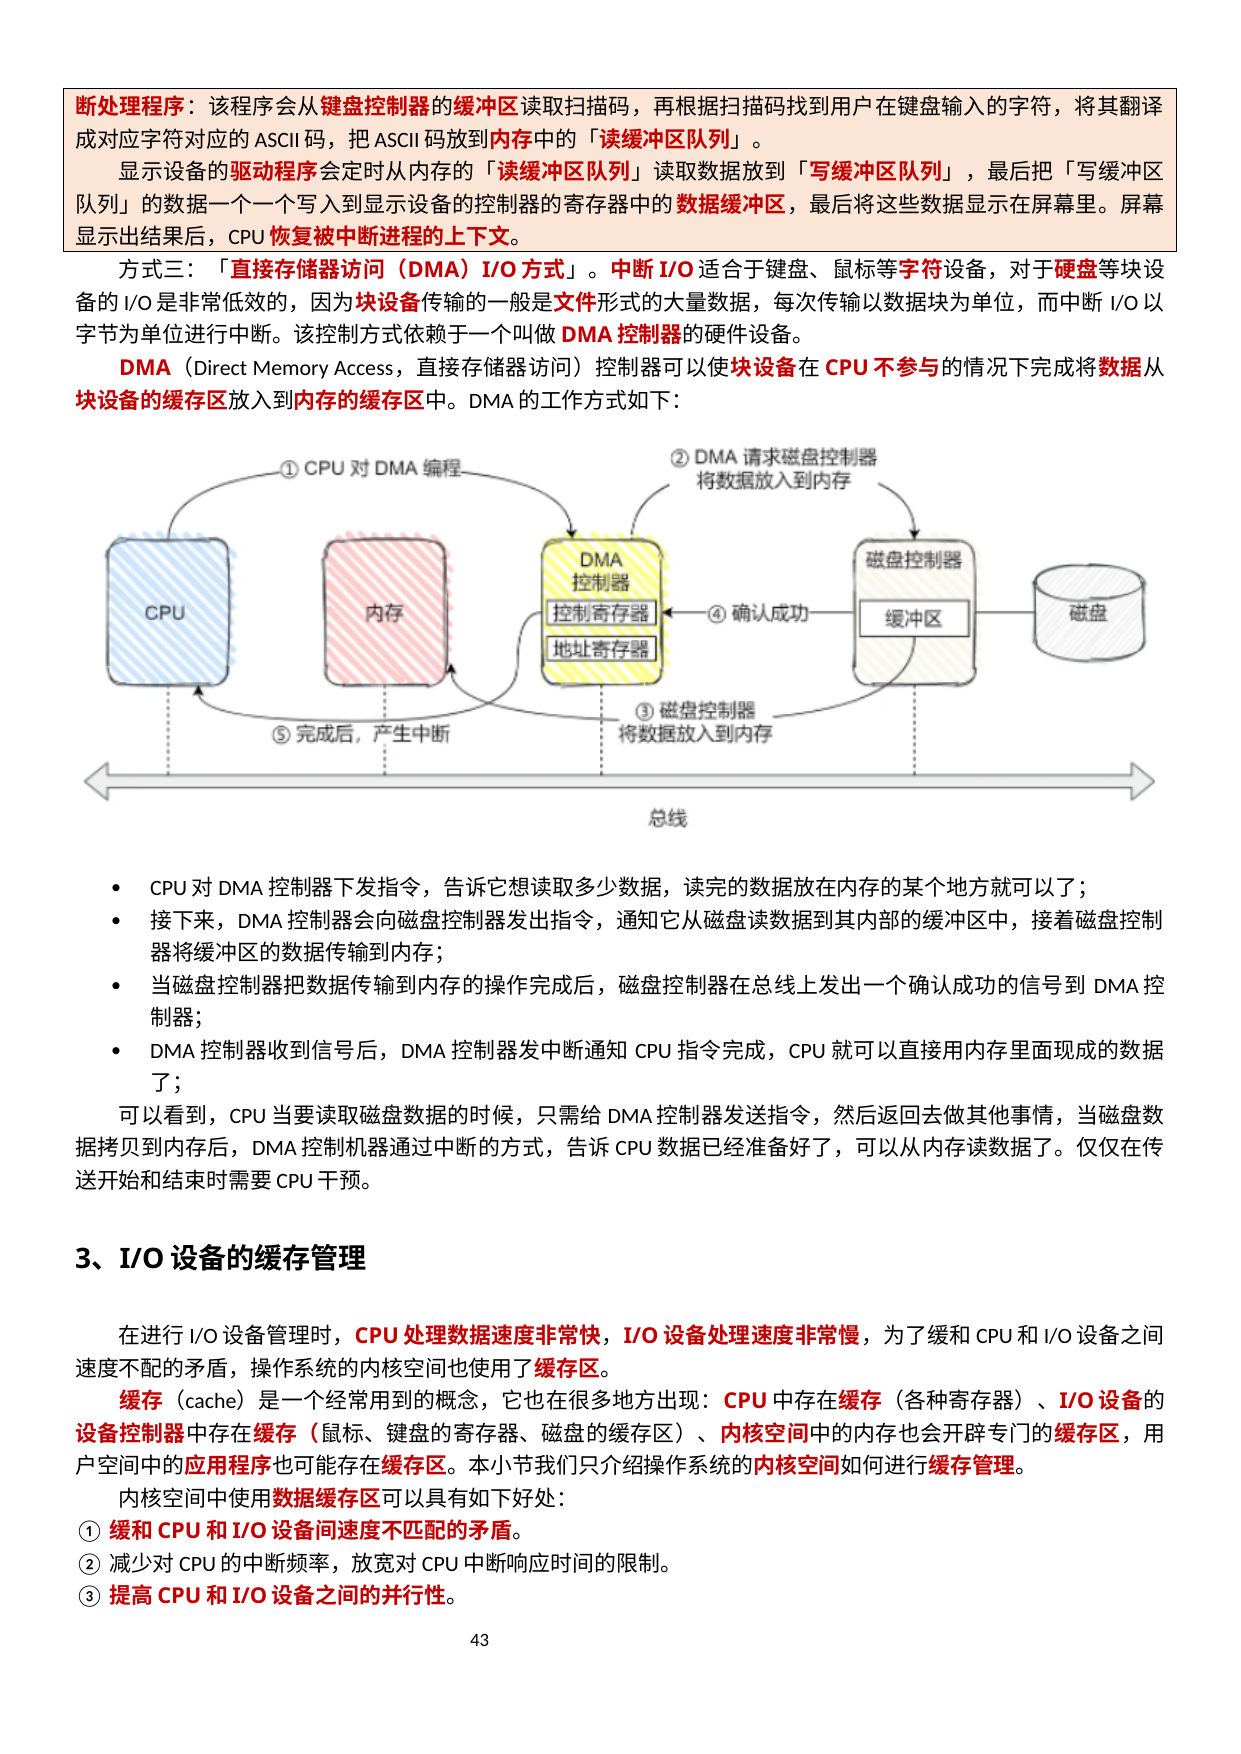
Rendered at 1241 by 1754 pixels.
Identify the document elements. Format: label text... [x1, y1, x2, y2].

picture [75, 414, 1165, 845]
text 在进行I/O设备管理时，CPU处理数据速度非常快，I/O设备处理速度非常慢，为了缓和CPU和I/O设备之间速度不配的矛盾，操作系统的内核空间也使用了缓存区。 [75, 1318, 1165, 1383]
text 缓存（cache）是一个经常用到的概念，它也在很多地方出现：CPU中存在缓存（各种寄存器）、I/O设备的设备控制器中存在缓存（鼠标、键盘的寄存器、磁盘的缓存区）、内核空间中的内存也会开辟专门的缓存区，用户空间中的应用程序也可能存在缓存区。本小节我们只介绍操作系统的内核空间如何进行缓存管理。 [75, 1383, 1165, 1481]
text 可以看到，CPU当要读取磁盘数据的时候，只需给DMA控制器发送指令，然后返回去做其他事情，当磁盘数据拷贝到内存后，DMA控制机器通过中断的方式，告诉CPU数据已经准备好了，可以从内存读数据了。仅仅在传送开始和结束时需要CPU干预。 [75, 1097, 1165, 1195]
list 接下来，DMA 控制器会向磁盘控制器发出指令，通知它从磁盘读数据到其内部的缓冲区中，接着磁盘控制器将缓冲区的数据传输到内存； [112, 902, 1165, 967]
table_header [64, 89, 1176, 251]
list DMA 控制器收到信号后，DMA 控制器发中断通知 CPU 指令完成，CPU 就可以直接用内存里面现成的数据了； [112, 1032, 1165, 1097]
text 方式三：「直接存储器访问（DMA）I/O方式」。中断I/O适合于键盘、鼠标等字符设备，对于硬盘等块设备的I/O是非常低效的，因为块设备传输的一般是文件形式的大量数据，每次传输以数据块为单位，而中断I/O以字节为单位进行中断。该控制方式依赖于一个叫做DMA控制器的硬件设备。 [75, 252, 1165, 350]
text ② 减少对CPU的中断频率，放宽对CPU中断响应时间的限制。 [75, 1546, 1165, 1578]
text DMA（Direct Memory Access，直接存储器访问）控制器可以使块设备在CPU不参与的情况下完成将数据从块设备的缓存区放入到内存的缓存区中。DMA的工作方式如下： [75, 350, 1165, 414]
list 当磁盘控制器把数据传输到内存的操作完成后，磁盘控制器在总线上发出一个确认成功的信号到DMA控制器； [112, 967, 1165, 1032]
list CPU对 DMA 控制器下发指令，告诉它想读取多少数据，读完的数据放在内存的某个地方就可以了； [112, 870, 1165, 902]
text ① 缓和CPU和I/O设备间速度不匹配的矛盾。 [75, 1513, 1165, 1546]
text 内核空间中使用数据缓存区可以具有如下好处： [75, 1481, 1165, 1513]
subtitle 3、I/O设备的缓存管理 [75, 1224, 1165, 1289]
text ③ 提高CPU和I/O设备之间的并行性。 [75, 1578, 1165, 1611]
